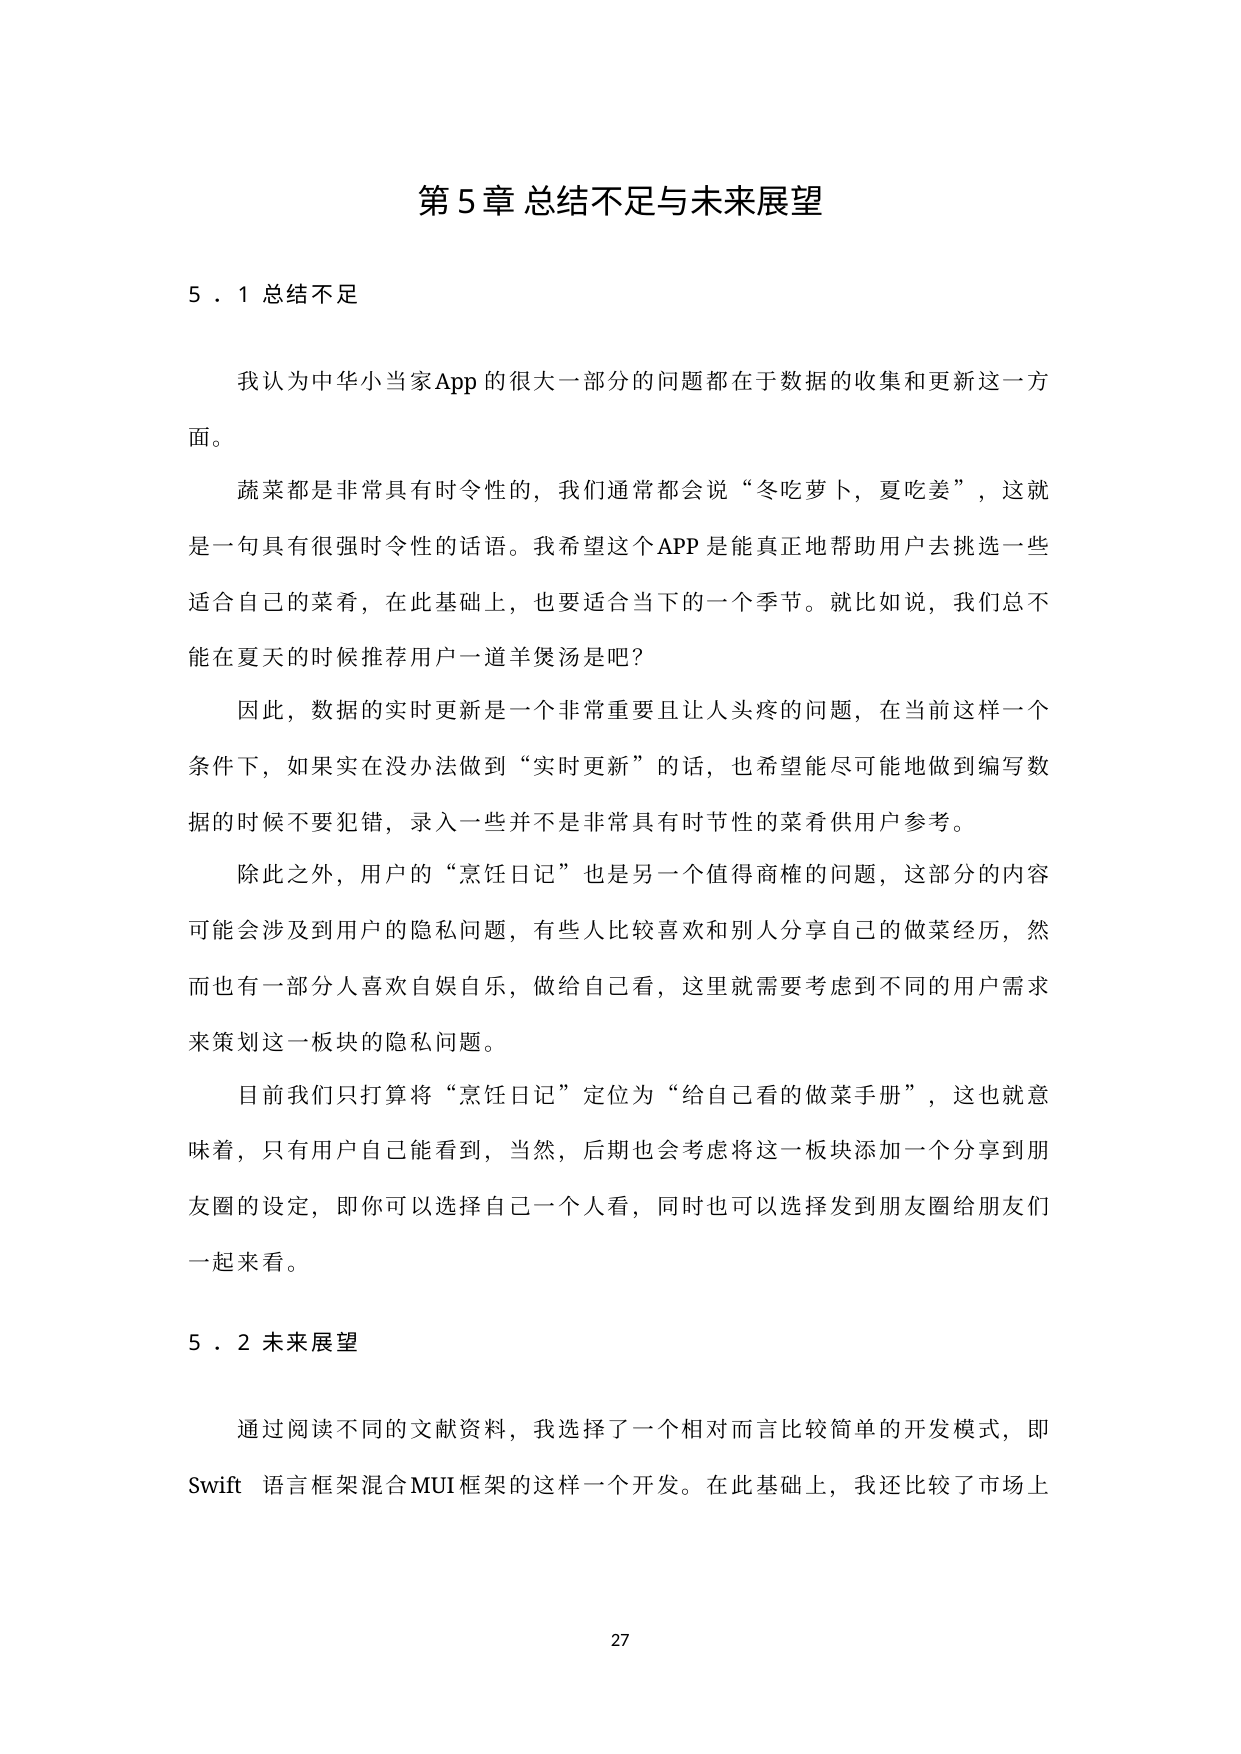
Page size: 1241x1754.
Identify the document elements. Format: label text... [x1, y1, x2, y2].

subtitle 5．2 未来展望 [188, 1322, 1052, 1359]
text 除此之外，用户的“烹饪日记”也是另一个值得商榷的问题，这部分的内容可能会涉及到用户的隐私问题，有些人比较喜欢和别人分享自己的做菜经历，然而也有一部分人喜欢自娱自乐，做给自己看，这里就需要考虑到不同的用户需求来策划这一板块的隐私问题。 [188, 855, 1052, 1059]
subtitle 5．1 总结不足 [188, 274, 1052, 312]
text 我认为中华小当家App的很大一部分的问题都在于数据的收集和更新这一方面。 [188, 362, 1052, 455]
text 蔬菜都是非常具有时令性的，我们通常都会说“冬吃萝卜，夏吃姜”，这就是一句具有很强时令性的话语。我希望这个APP是能真正地帮助用户去挑选一些适合自己的菜肴，在此基础上，也要适合当下的一个季节。就比如说，我们总不能在夏天的时候推荐用户一道羊煲汤是吧？ [188, 470, 1052, 675]
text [188, 1409, 1052, 1502]
text 目前我们只打算将“烹饪日记”定位为“给自己看的做菜手册”，这也就意味着，只有用户自己能看到，当然，后期也会考虑将这一板块添加一个分享到朋友圈的设定，即你可以选择自己一个人看，同时也可以选择发到朋友圈给朋友们一起来看。 [188, 1075, 1052, 1279]
subtitle 第5章 总结不足与未来展望 [188, 175, 1052, 223]
text 因此，数据的实时更新是一个非常重要且让人头疼的问题，在当前这样一个条件下，如果实在没办法做到“实时更新”的话，也希望能尽可能地做到编写数据的时候不要犯错，录入一些并不是非常具有时节性的菜肴供用户参考。 [188, 691, 1052, 839]
